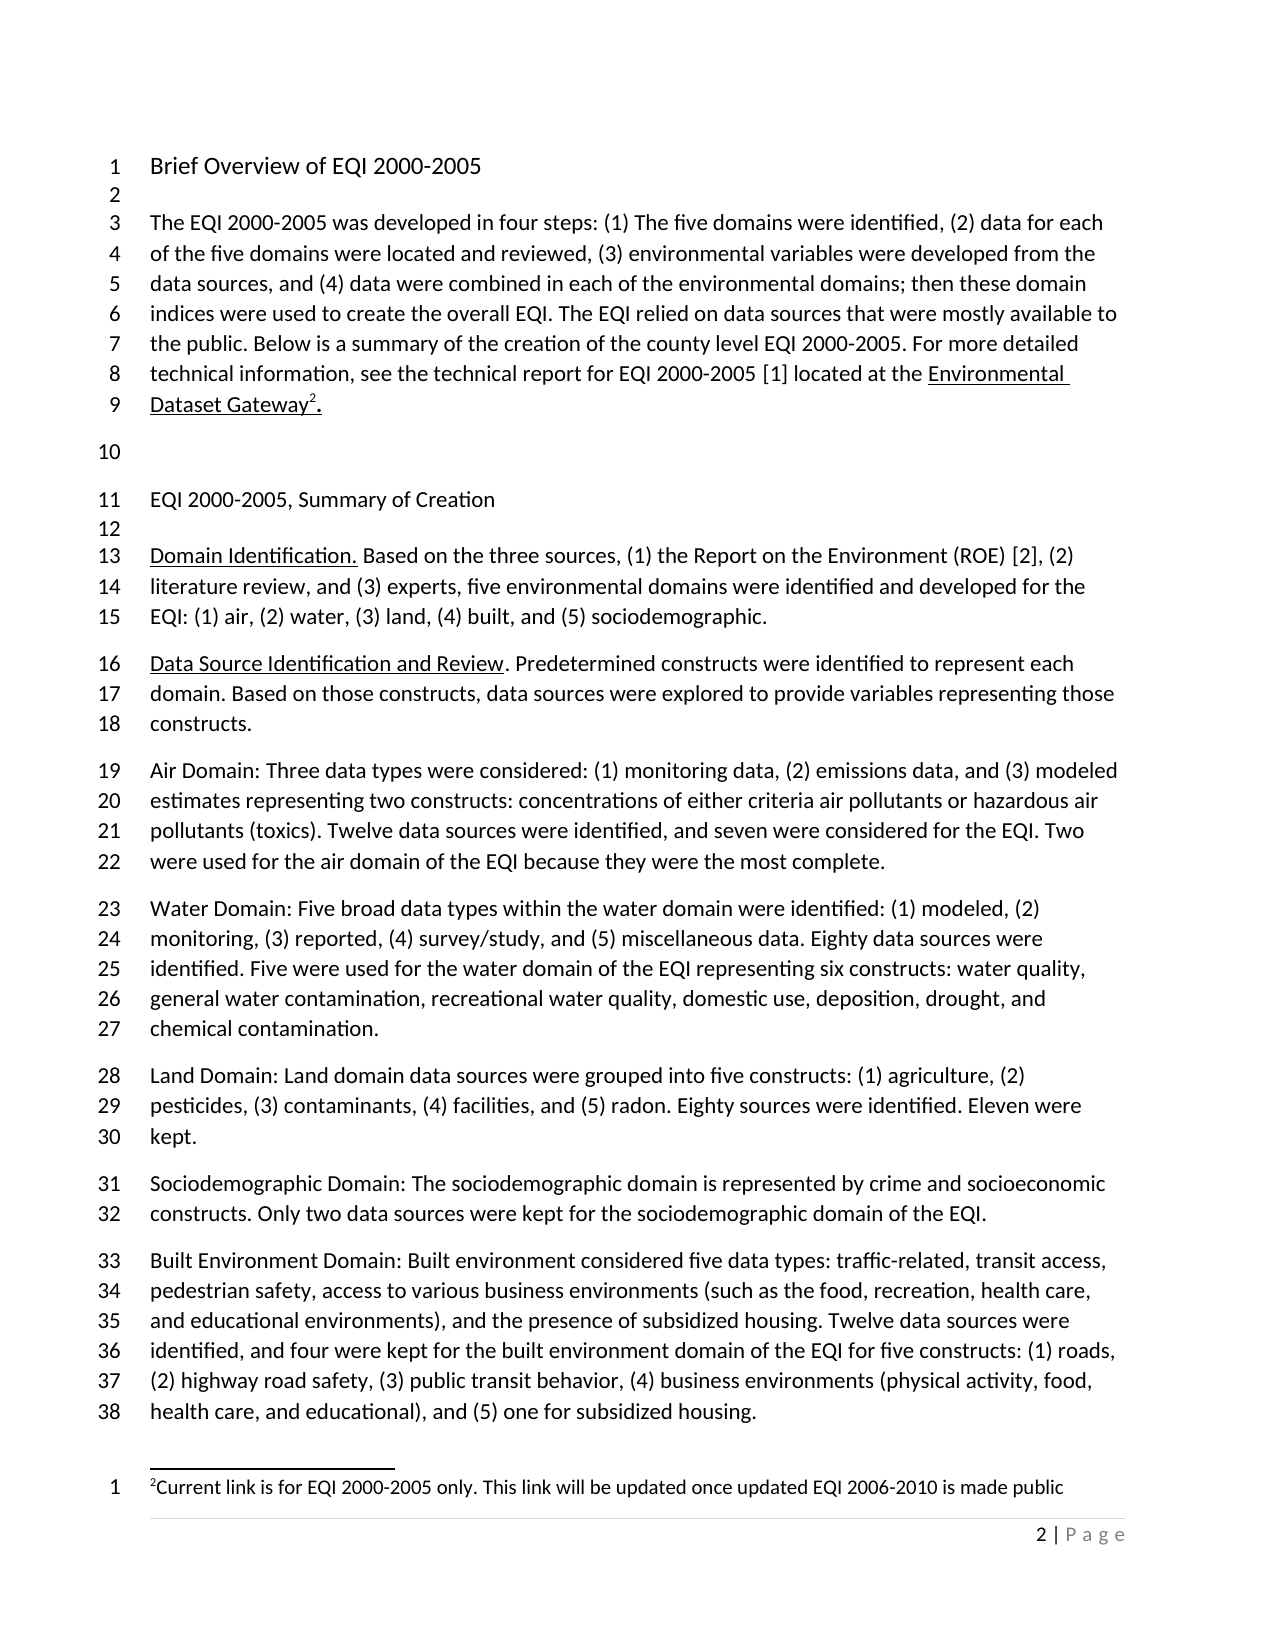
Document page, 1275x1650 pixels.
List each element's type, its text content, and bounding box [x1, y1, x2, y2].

text The EQI 2000-2005 was developed in four steps: (1) The five domains were identified, (2) data for each of the five domains were located and reviewed, (3) environmental variables were developed from the data sources, and (4) data were combined in each of the environmental domains; then these domain indices were used to create the overall EQI. The EQI relied on data sources that were mostly available to the public. Below is a summary of the creation of the county level EQI 2000-2005. For more detailed technical information, see the technical report for EQI 2000-2005 [1] located at the Environmental Dataset Gateway. [150, 208, 1125, 418]
text Sociodemographic Domain: The sociodemographic domain is represented by crime and socioeconomic constructs. Only two data sources were kept for the sociodemographic domain of the EQI. [150, 1169, 1125, 1227]
subtitle EQI 2000-2005, Summary of Creation [150, 486, 1125, 513]
text Land Domain: Land domain data sources were grouped into five constructs: (1) agriculture, (2) pesticides, (3) contaminants, (4) facilities, and (5) radon. Eighty sources were identified. Eleven were kept. [150, 1061, 1125, 1150]
text Domain Identification. Based on the three sources, (1) the Report on the Environment (ROE) [2], (2) literature review, and (3) experts, five environmental domains were identified and developed for the EQI: (1) air, (2) water, (3) land, (4) built, and (5) sociodemographic. [150, 542, 1125, 630]
text Water Domain: Five broad data types within the water domain were identified: (1) modeled, (2) monitoring, (3) reported, (4) survey/study, and (5) miscellaneous data. Eighty data sources were identified. Five were used for the water domain of the EQI representing six constructs: water quality, general water contamination, recreational water quality, domestic use, deposition, drought, and chemical contamination. [150, 894, 1125, 1042]
text Built Environment Domain: Built environment considered five data types: traffic-related, transit access, pedestrian safety, access to various business environments (such as the food, recreation, health care, and educational environments), and the presence of subsidized housing. Twelve data sources were identified, and four were kept for the built environment domain of the EQI for five constructs: (1) roads, (2) highway road safety, (3) public transit behavior, (4) business environments (physical activity, food, health care, and educational), and (5) one for subsidized housing. [150, 1246, 1125, 1425]
text Air Domain: Three data types were considered: (1) monitoring data, (2) emissions data, and (3) modeled estimates representing two constructs: concentrations of either criteria air pollutants or hazardous air pollutants (toxics). Twelve data sources were identified, and seven were considered for the EQI. Two were used for the air domain of the EQI because they were the most complete. [150, 756, 1125, 875]
subtitle Brief Overview of EQI 2000-2005 [150, 150, 1125, 181]
text Data Source Identification and Review. Predetermined constructs were identified to represent each domain. Based on those constructs, data sources were explored to provide variables representing those constructs. [150, 649, 1125, 737]
